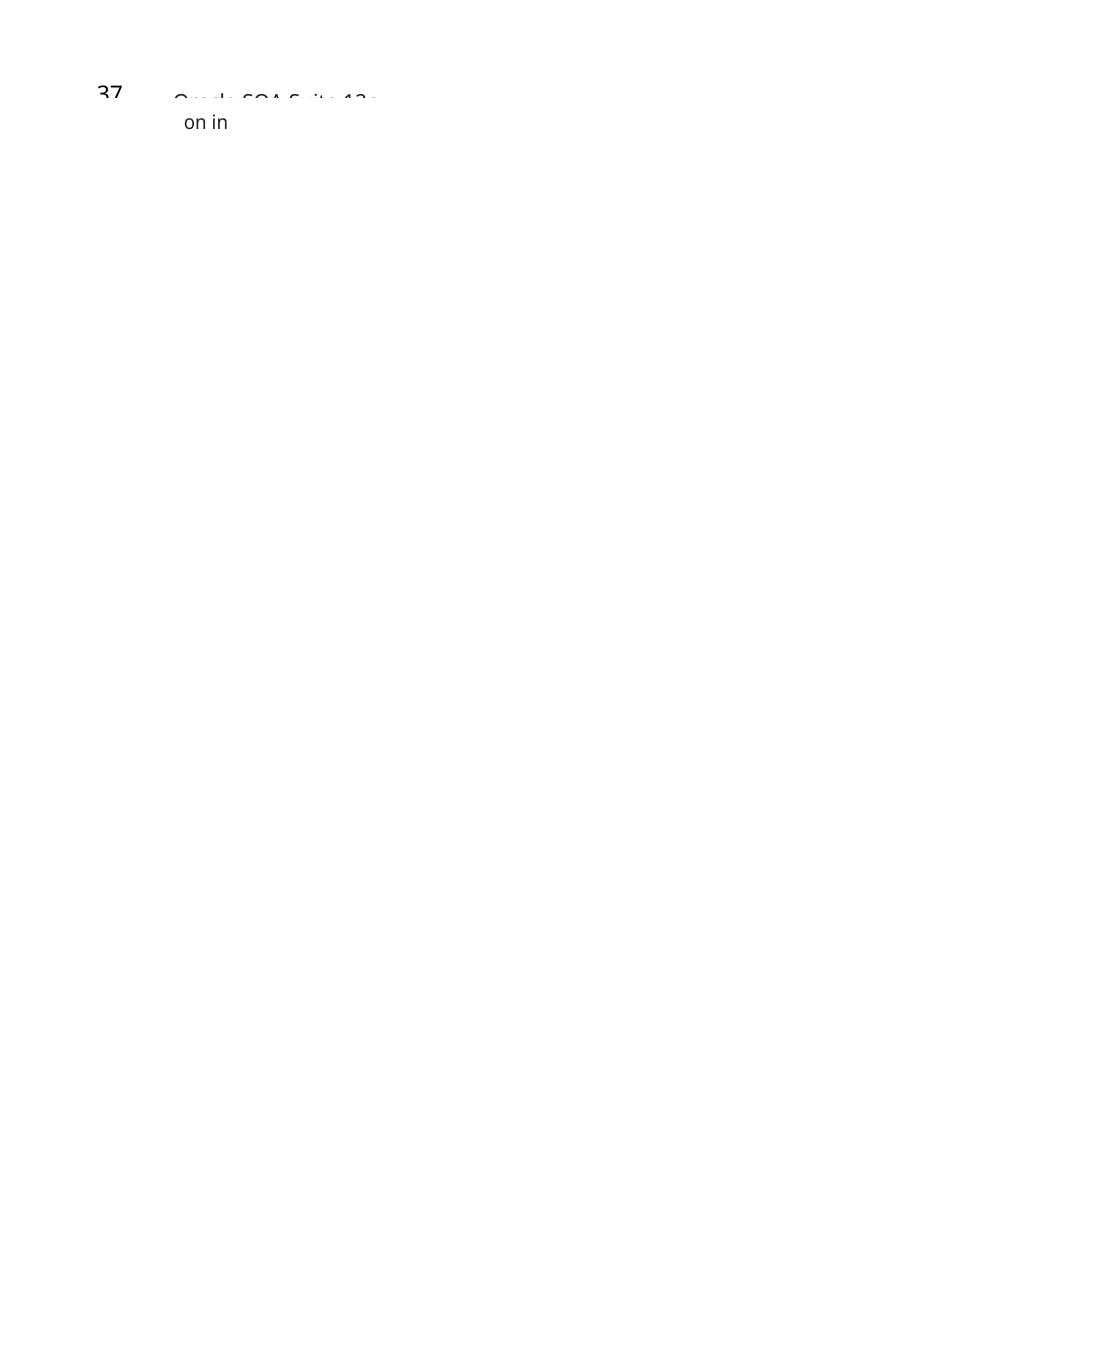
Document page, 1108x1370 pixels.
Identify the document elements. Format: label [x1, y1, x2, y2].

text [184, 108, 1018, 135]
